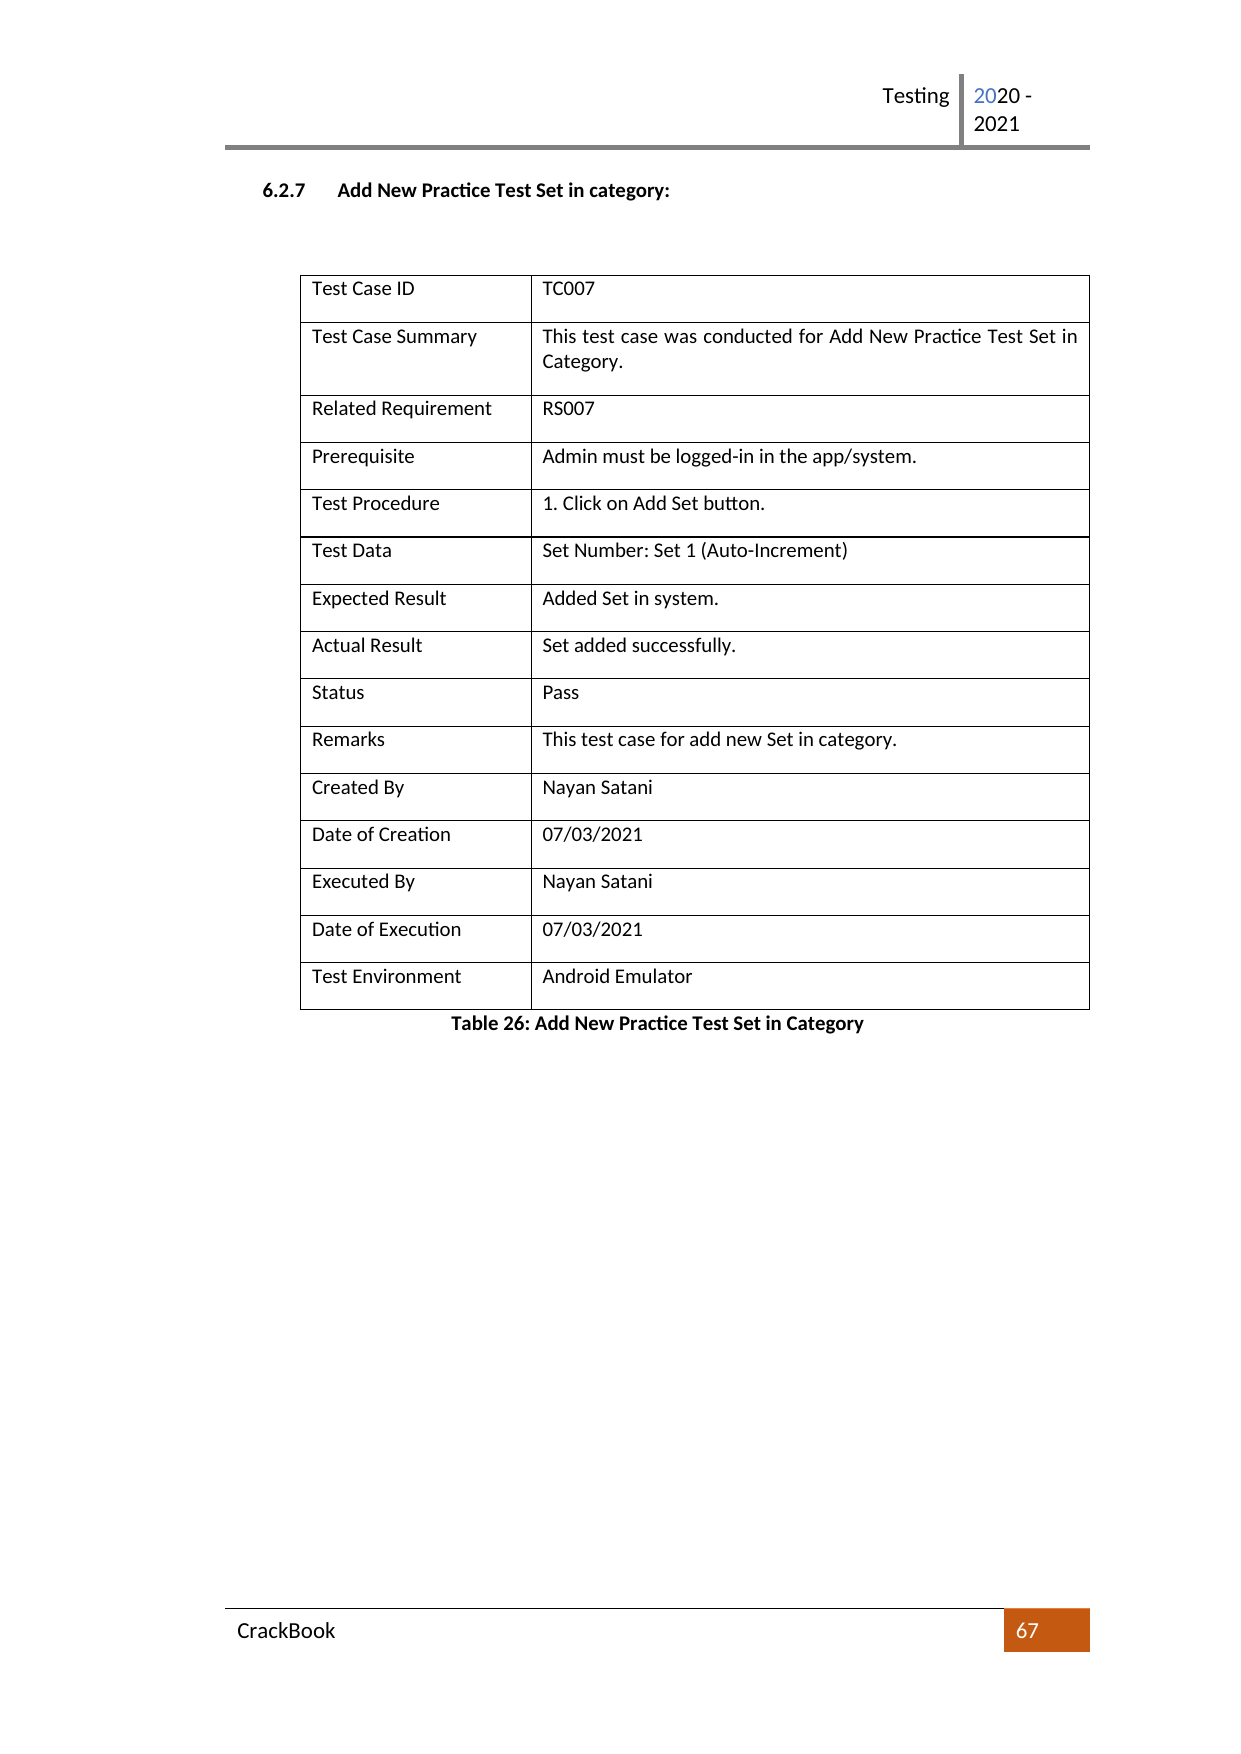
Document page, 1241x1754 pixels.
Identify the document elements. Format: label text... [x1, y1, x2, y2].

table_header TC007 [532, 276, 1089, 322]
table_cell Remarks [301, 727, 531, 773]
table_cell Created By [301, 774, 531, 820]
table_cell Actual Result [301, 632, 531, 678]
table_cell Date of Creation [301, 821, 531, 867]
table_cell Nayan Satani [532, 774, 1089, 820]
table_cell Test Environment [301, 963, 531, 1009]
table_cell Test Procedure [301, 490, 531, 536]
table_cell Added Set in system. [532, 585, 1089, 631]
table_cell Test Data [301, 538, 531, 584]
table_cell Executed By [301, 869, 531, 915]
table_header Test Case ID [301, 276, 531, 322]
table_cell Test Case Summary [301, 323, 531, 394]
table_cell Expected Result [301, 585, 531, 631]
table_cell 07/03/2021 [532, 821, 1089, 867]
table_cell Admin must be logged-in in the app/system. [532, 443, 1089, 489]
table_cell This test case was conducted for Add New Practice Test Set in Category. [532, 323, 1089, 394]
table_cell Date of Execution [301, 916, 531, 962]
table_cell Android Emulator [532, 963, 1089, 1009]
table_cell Prerequisite [301, 443, 531, 489]
table_cell This test case for add new Set in category. [532, 727, 1089, 773]
table_cell 1. Click on Add Set button. [532, 490, 1089, 536]
table_cell Related Requirement [301, 396, 531, 442]
table_cell Set added successfully. [532, 632, 1089, 678]
table_cell Set Number: Set 1 (Auto-Increment) [532, 538, 1089, 584]
table_cell Nayan Satani [532, 869, 1089, 915]
table_cell Pass [532, 679, 1089, 726]
text Table 26: Add New Practice Test Set in Category [225, 1010, 1090, 1036]
table_cell RS007 [532, 396, 1089, 442]
table_cell 07/03/2021 [532, 916, 1089, 962]
list Add New Practice Test Set in category: [262, 177, 1090, 203]
table_cell Status [301, 679, 531, 726]
